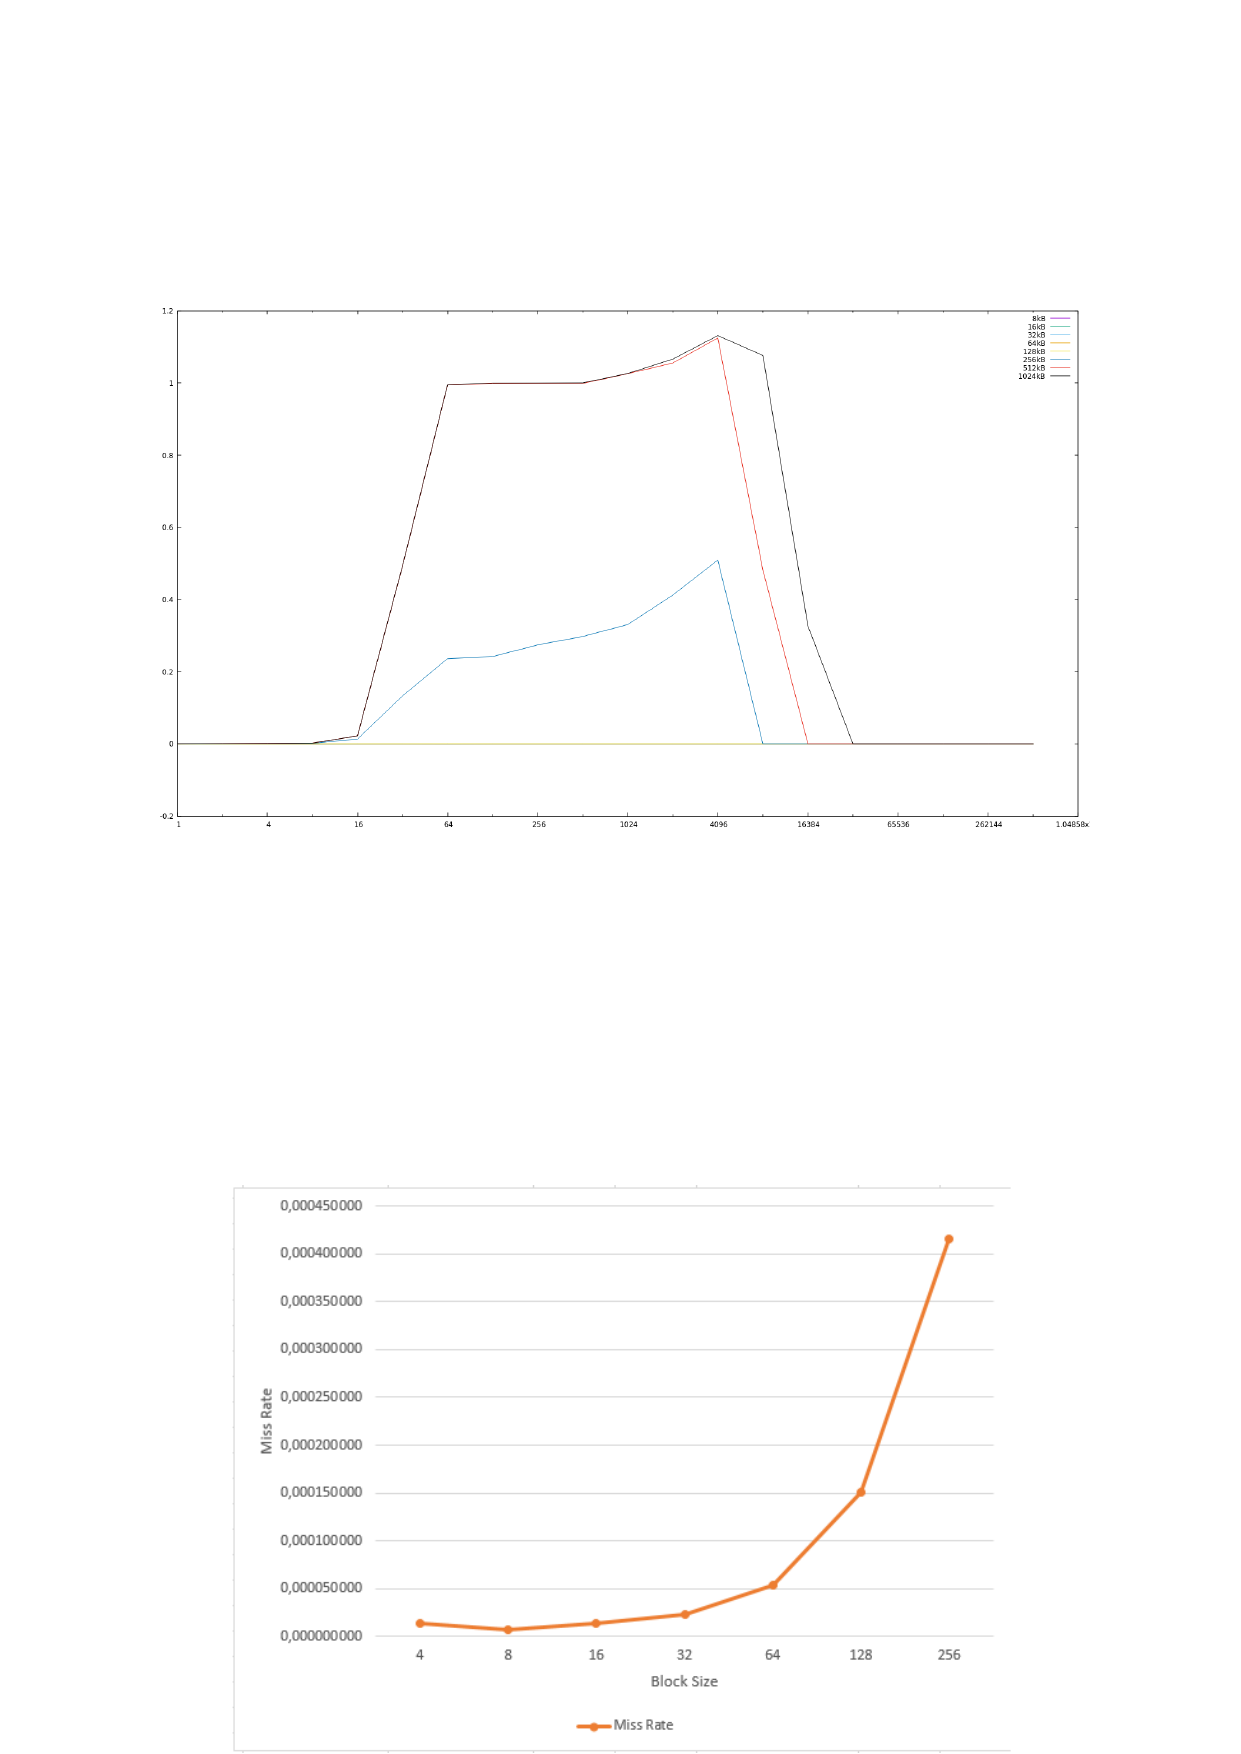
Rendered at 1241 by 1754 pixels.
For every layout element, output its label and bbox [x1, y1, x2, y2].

picture [150, 302, 1090, 832]
picture [231, 1185, 1010, 1752]
